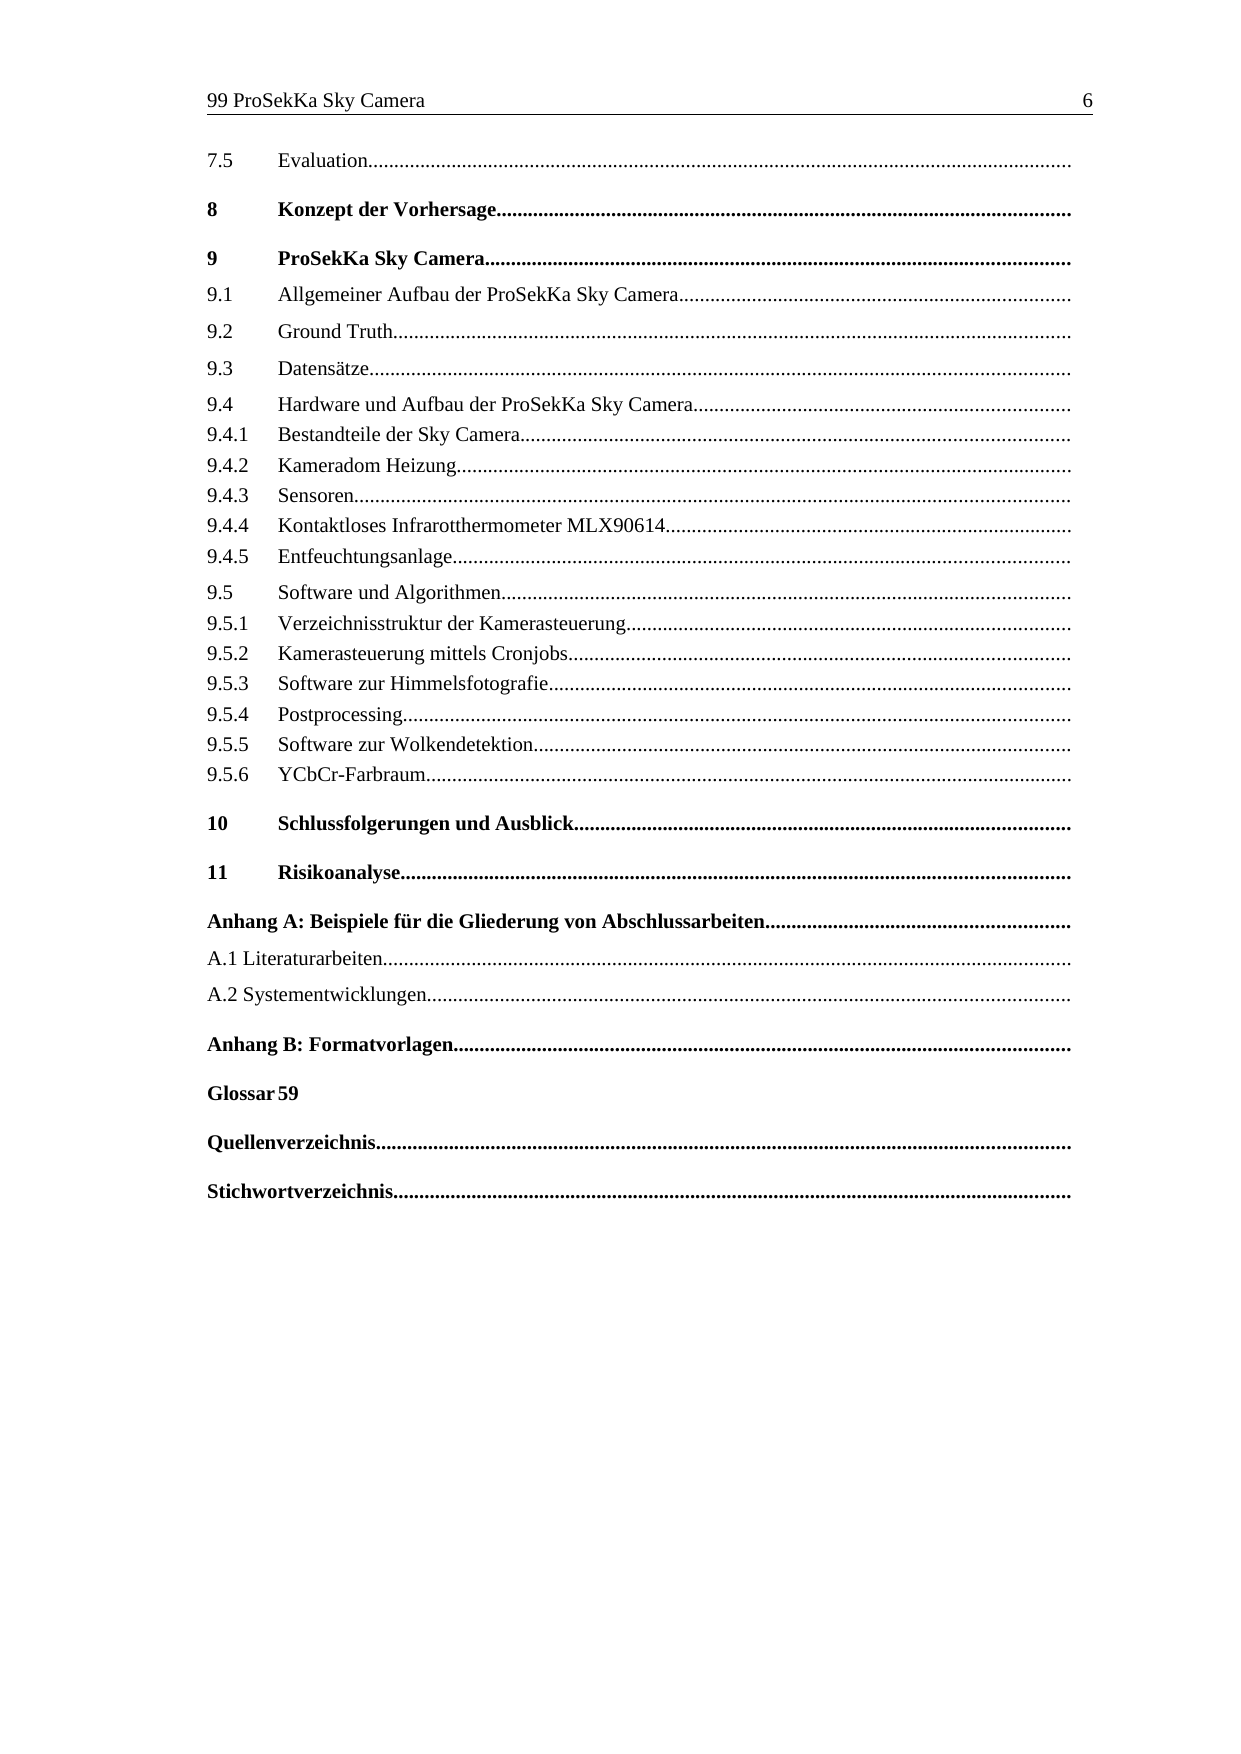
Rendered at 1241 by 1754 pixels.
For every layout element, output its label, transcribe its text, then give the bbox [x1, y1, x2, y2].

text 9.1 Allgemeiner Aufbau der ProSekKa Sky Camera 36 [207, 282, 1048, 306]
text 9.5.2 Kamerasteuerung mittels Cronjobs 46 [207, 641, 1048, 665]
text Glossar 59 [207, 1081, 1048, 1104]
text 9.4.4 Kontaktloses Infrarotthermometer MLX90614 42 [207, 513, 1048, 537]
text 9.3 Datensätze 39 [207, 356, 1048, 379]
text A.1 Literaturarbeiten 57 [207, 946, 1048, 970]
text 8 Konzept der Vorhersage 35 [207, 197, 1048, 221]
text 7.5 Evaluation 33 [207, 148, 1048, 172]
text Anhang B: Formatvorlagen 58 [207, 1031, 1048, 1056]
text 9 ProSekKa Sky Camera 36 [207, 246, 1048, 270]
text Anhang A: Beispiele für die Gliederung von Abschlussarbeiten 57 [207, 909, 1048, 933]
text 9.5.3 Software zur Himmelsfotografie 47 [207, 671, 1048, 695]
text A.2 Systementwicklungen 57 [207, 982, 1048, 1006]
text 9.5.6 YCbCr-Farbraum 52 [207, 762, 1048, 786]
text 9.4.1 Bestandteile der Sky Camera 41 [207, 422, 1048, 446]
text 9.5.1 Verzeichnisstruktur der Kamerasteuerung 46 [207, 611, 1048, 634]
text 9.4 Hardware und Aufbau der ProSekKa Sky Camera 40 [207, 392, 1048, 416]
text 9.4.2 Kameradom Heizung 41 [207, 453, 1048, 477]
text 9.5.4 Postprocessing 52 [207, 701, 1048, 726]
text 9.5 Software und Algorithmen 45 [207, 580, 1048, 604]
text 9.4.3 Sensoren 42 [207, 483, 1048, 507]
text Quellenverzeichnis 60 [207, 1129, 1048, 1154]
text 9.4.5 Entfeuchtungsanlage 43 [207, 544, 1048, 568]
text Stichwortverzeichnis 62 [207, 1179, 1048, 1203]
text 11 Risikoanalyse 56 [207, 860, 1048, 884]
text 10 Schlussfolgerungen und Ausblick 55 [207, 811, 1048, 835]
text 9.5.5 Software zur Wolkendetektion 52 [207, 732, 1048, 756]
text 9.2 Ground Truth 37 [207, 319, 1048, 343]
